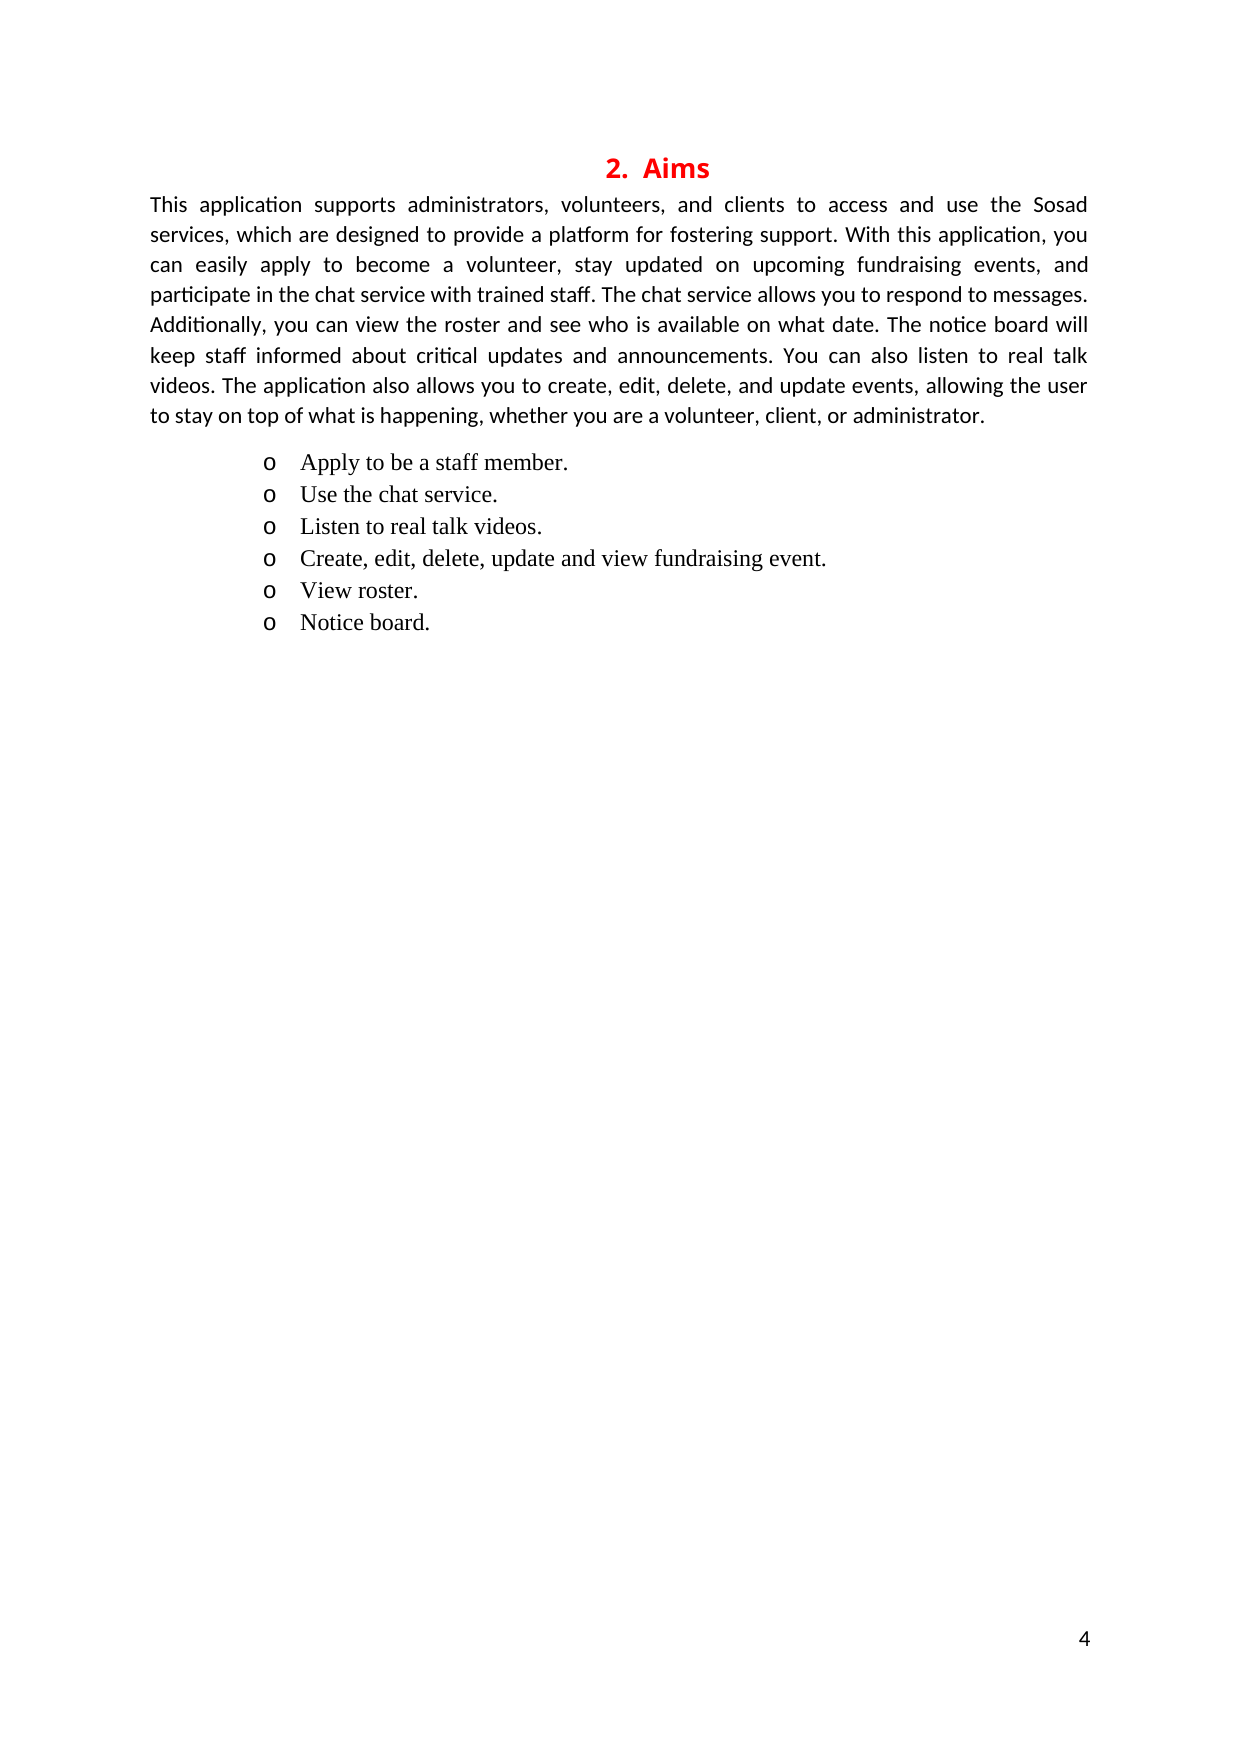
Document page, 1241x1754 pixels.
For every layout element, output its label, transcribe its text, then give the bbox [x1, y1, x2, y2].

list Apply to be a staff member. [262, 448, 1090, 478]
text This application supports administrators, volunteers, and clients to access and use the Sosad services, which are designed to provide a platform for fostering support. With this application, you can easily apply to become a volunteer, stay updated on upcoming fundraising events, and participate in the chat service with trained staff. The chat service allows you to respond to messages. Additionally, you can view the roster and see who is available on what date. The notice board will keep staff informed about critical updates and announcements. You can also listen to real talk videos. The application also allows you to create, edit, delete, and update events, allowing the user to stay on top of what is happening, whether you are a volunteer, client, or administrator. [150, 190, 1090, 429]
list Use the chat service. [262, 480, 1090, 509]
list Create, edit, delete, update and view fundraising event. [262, 544, 1090, 573]
list View roster. [262, 576, 1090, 605]
subtitle Aims [225, 150, 1090, 187]
list Listen to real talk videos. [262, 512, 1090, 541]
list Notice board. [262, 607, 1090, 637]
